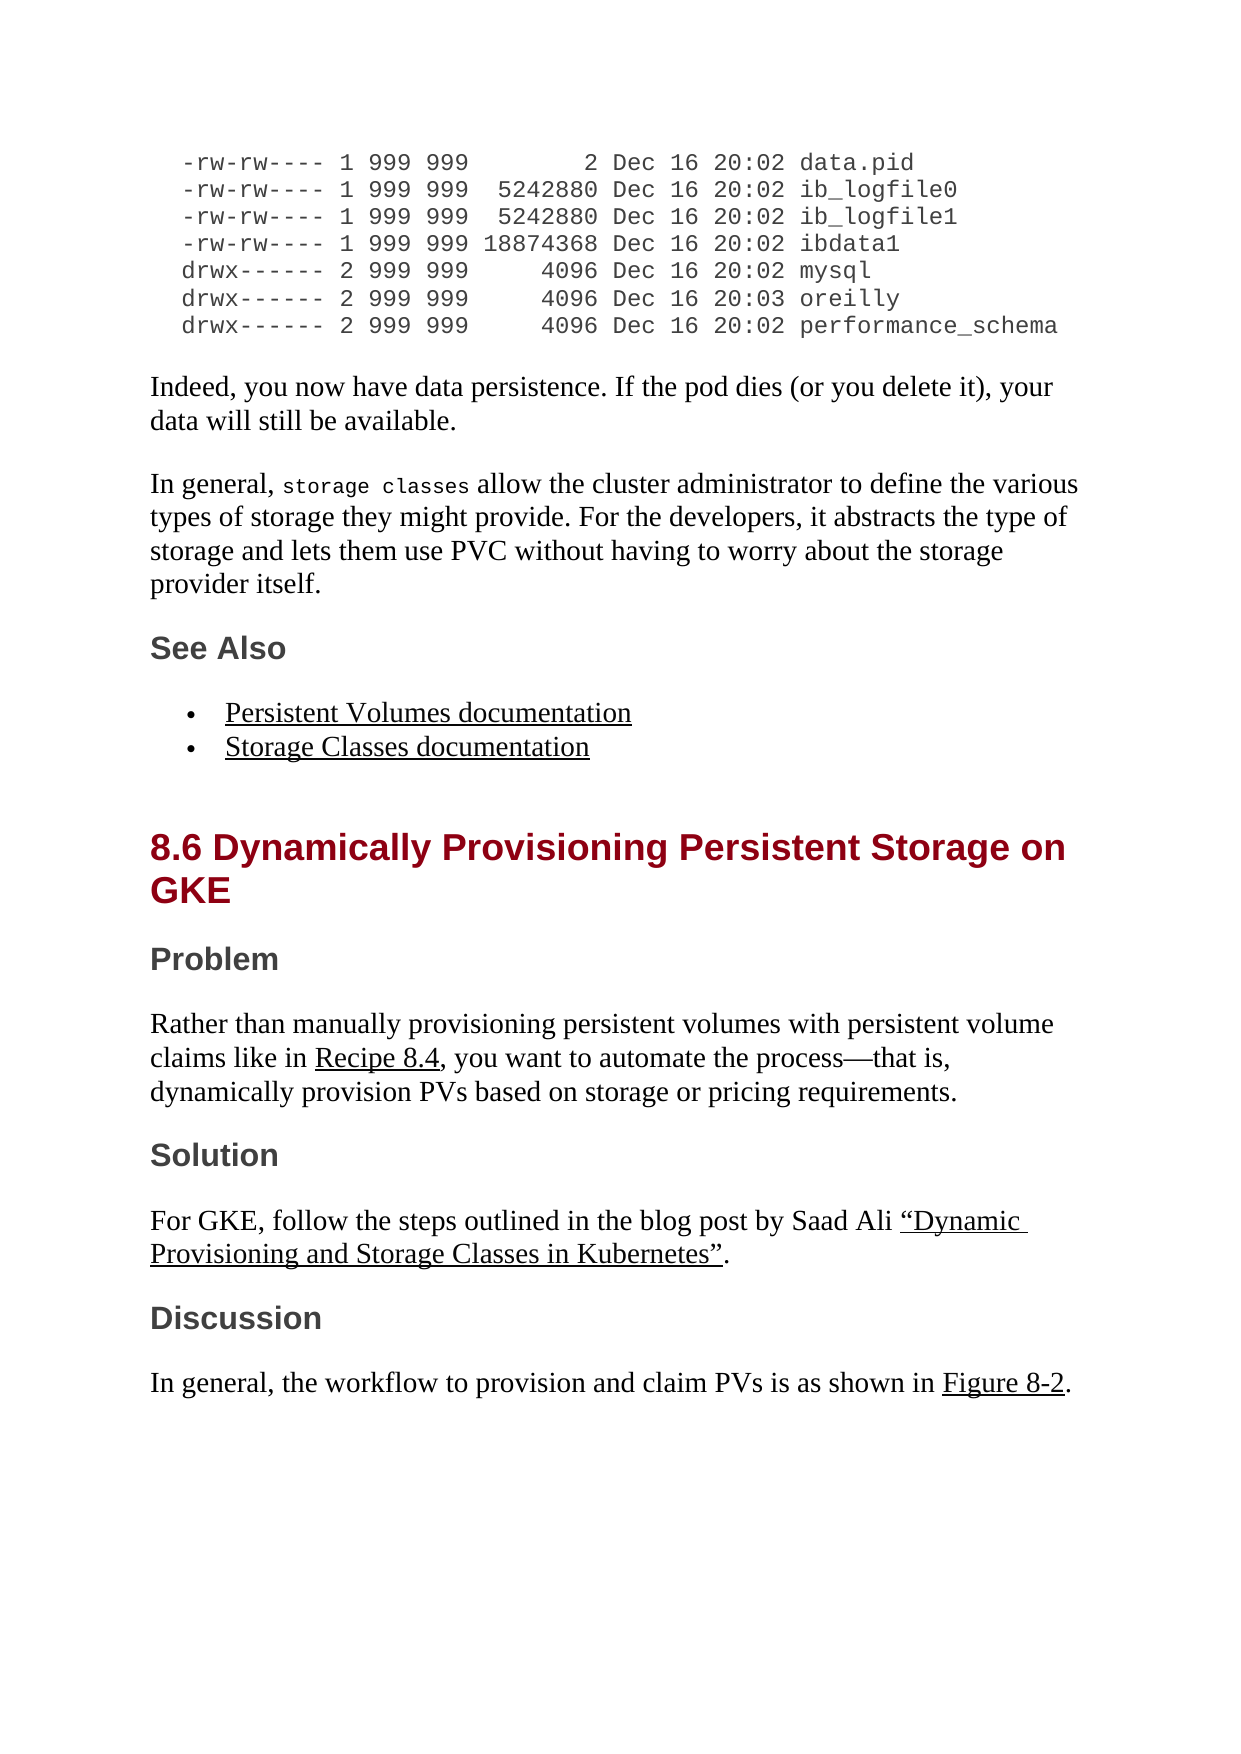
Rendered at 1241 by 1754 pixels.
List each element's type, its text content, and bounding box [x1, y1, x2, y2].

list Storage Classes documentation [187, 729, 1090, 762]
text In general, the workflow to provision and claim PVs is as shown in Figure 8-2. [150, 1365, 1090, 1399]
text -rw-rw---- 1 999 999 2 Dec 16 20:02 data.pid [181, 150, 1090, 177]
text Discussion [150, 1299, 1090, 1336]
text -rw-rw---- 1 999 999 5242880 Dec 16 20:02 ib_logfile1 [181, 204, 1090, 232]
text -rw-rw---- 1 999 999 5242880 Dec 16 20:02 ib_logfile0 [181, 177, 1090, 204]
text Rather than manually provisioning persistent volumes with persistent volume claims like in Recipe 8.4, you want to automate the process—that is, dynamically provision PVs based on storage or pricing requirements. [150, 1007, 1090, 1107]
text Problem [150, 940, 1090, 977]
text drwx------ 2 999 999 4096 Dec 16 20:02 performance_schema [181, 313, 1090, 340]
text See Also [150, 629, 1090, 666]
text In general, storage classes allow the cluster administrator to define the various types of storage they might provide. For the developers, it abstracts the type of storage and lets them use PVC without having to worry about the storage provider itself. [150, 466, 1090, 600]
list Persistent Volumes documentation [187, 695, 1090, 729]
text 8.6 Dynamically Provisioning Persistent Storage on GKE [150, 825, 1090, 911]
text -rw-rw---- 1 999 999 18874368 Dec 16 20:02 ibdata1 [181, 232, 1090, 259]
text Indeed, you now have data persistence. If the pod dies (or you delete it), your data will still be available. [150, 369, 1090, 437]
text For GKE, follow the steps outlined in the blog post by Saad Ali “Dynamic Provisioning and Storage Classes in Kubernetes”. [150, 1203, 1090, 1270]
text drwx------ 2 999 999 4096 Dec 16 20:03 oreilly [181, 286, 1090, 313]
text Solution [150, 1136, 1090, 1173]
text drwx------ 2 999 999 4096 Dec 16 20:02 mysql [181, 259, 1090, 286]
